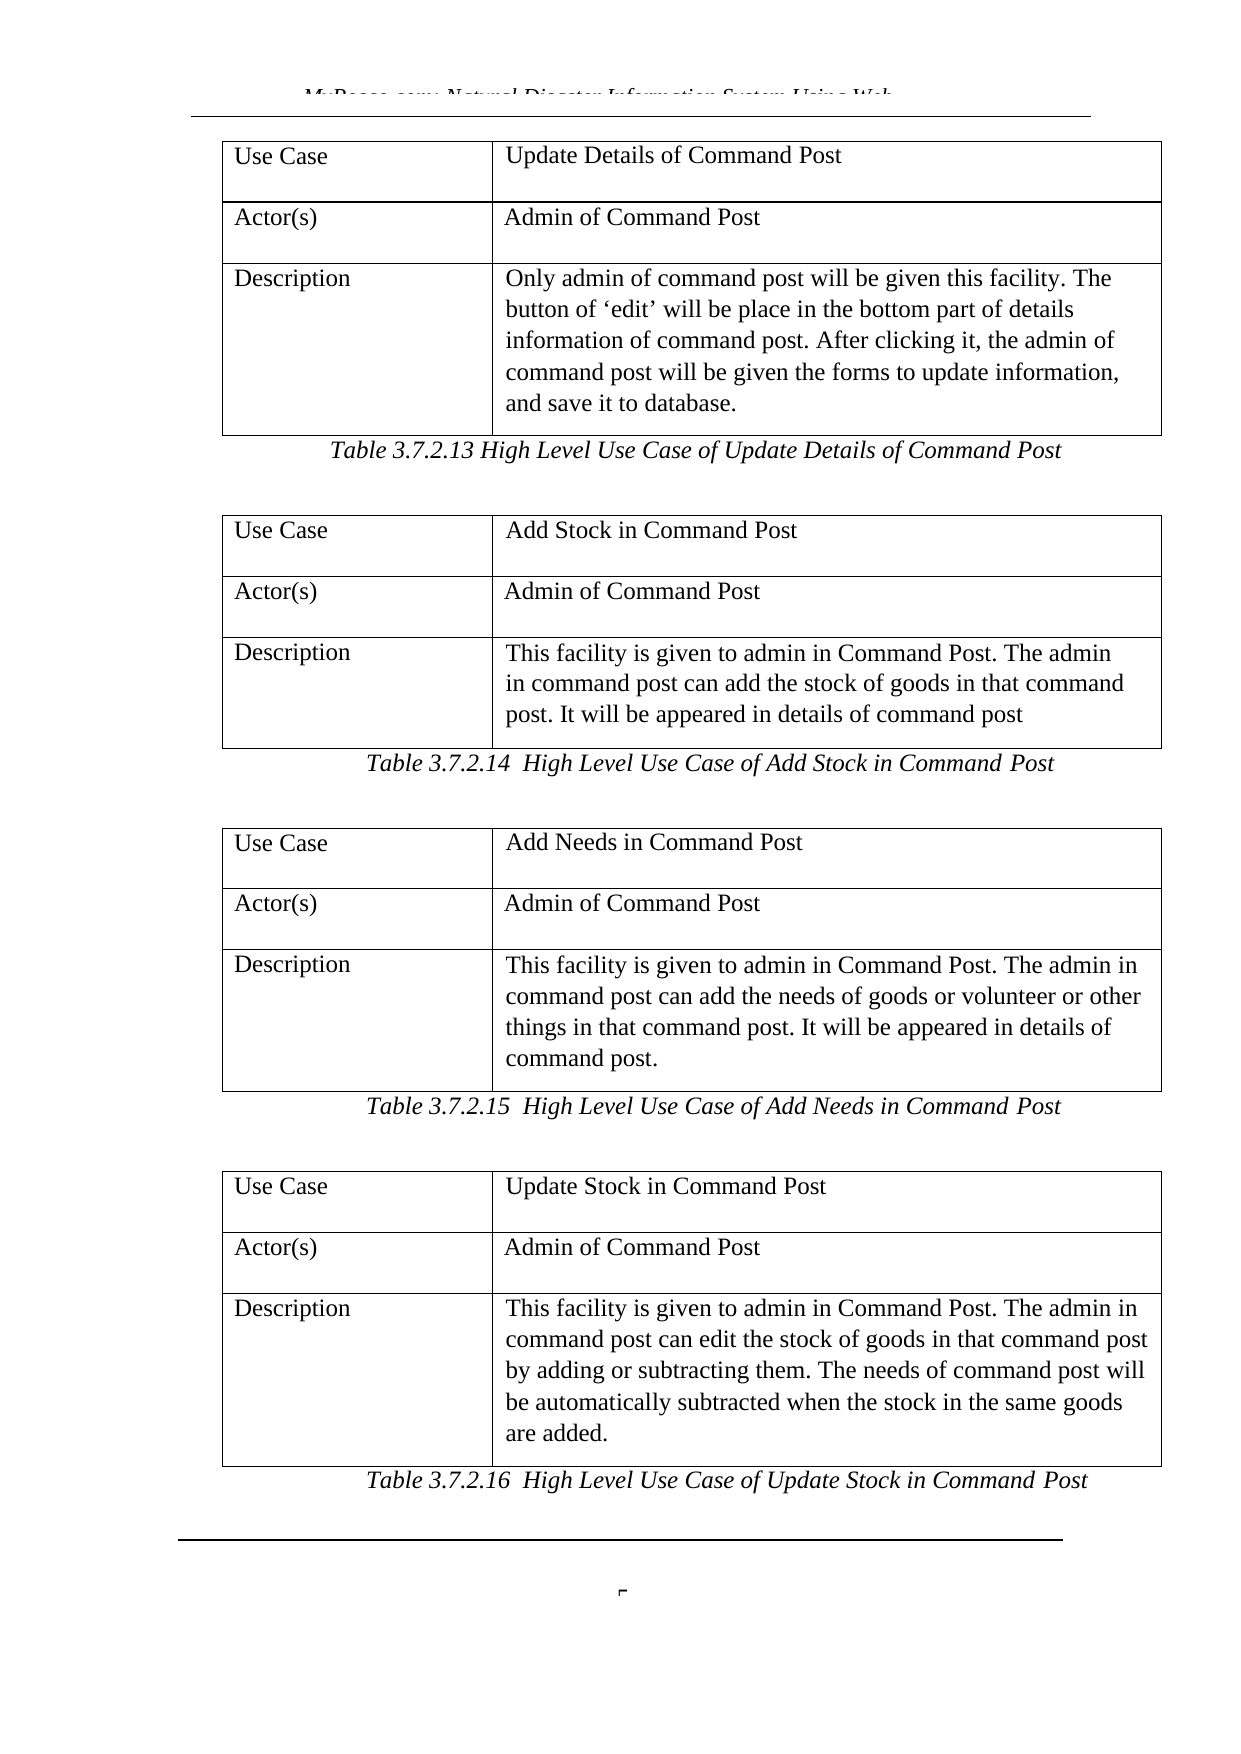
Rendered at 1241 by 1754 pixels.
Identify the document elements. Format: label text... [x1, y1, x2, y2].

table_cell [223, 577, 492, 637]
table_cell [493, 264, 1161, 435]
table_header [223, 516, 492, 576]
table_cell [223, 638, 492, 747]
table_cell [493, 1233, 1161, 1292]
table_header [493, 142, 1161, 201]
text Table 3.7.2.13 High Level Use Case of Update Details of Command Post [329, 436, 1109, 464]
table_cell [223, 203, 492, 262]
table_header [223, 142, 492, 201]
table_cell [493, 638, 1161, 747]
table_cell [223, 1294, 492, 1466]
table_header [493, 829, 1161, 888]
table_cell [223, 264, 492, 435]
text Table 3.7.2.15 High Level Use Case of Add Needs in Command Post [366, 1092, 1109, 1120]
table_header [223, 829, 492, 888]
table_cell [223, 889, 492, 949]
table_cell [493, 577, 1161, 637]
text Table 3.7.2.16 High Level Use Case of Update Stock in Command Post [366, 1467, 1109, 1494]
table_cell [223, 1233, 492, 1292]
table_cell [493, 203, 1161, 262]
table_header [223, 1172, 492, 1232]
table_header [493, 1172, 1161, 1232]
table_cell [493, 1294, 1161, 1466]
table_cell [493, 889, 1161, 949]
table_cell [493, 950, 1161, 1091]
text Table 3.7.2.14 High Level Use Case of Add Stock in Command Post [366, 749, 1109, 777]
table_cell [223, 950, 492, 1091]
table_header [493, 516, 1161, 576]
